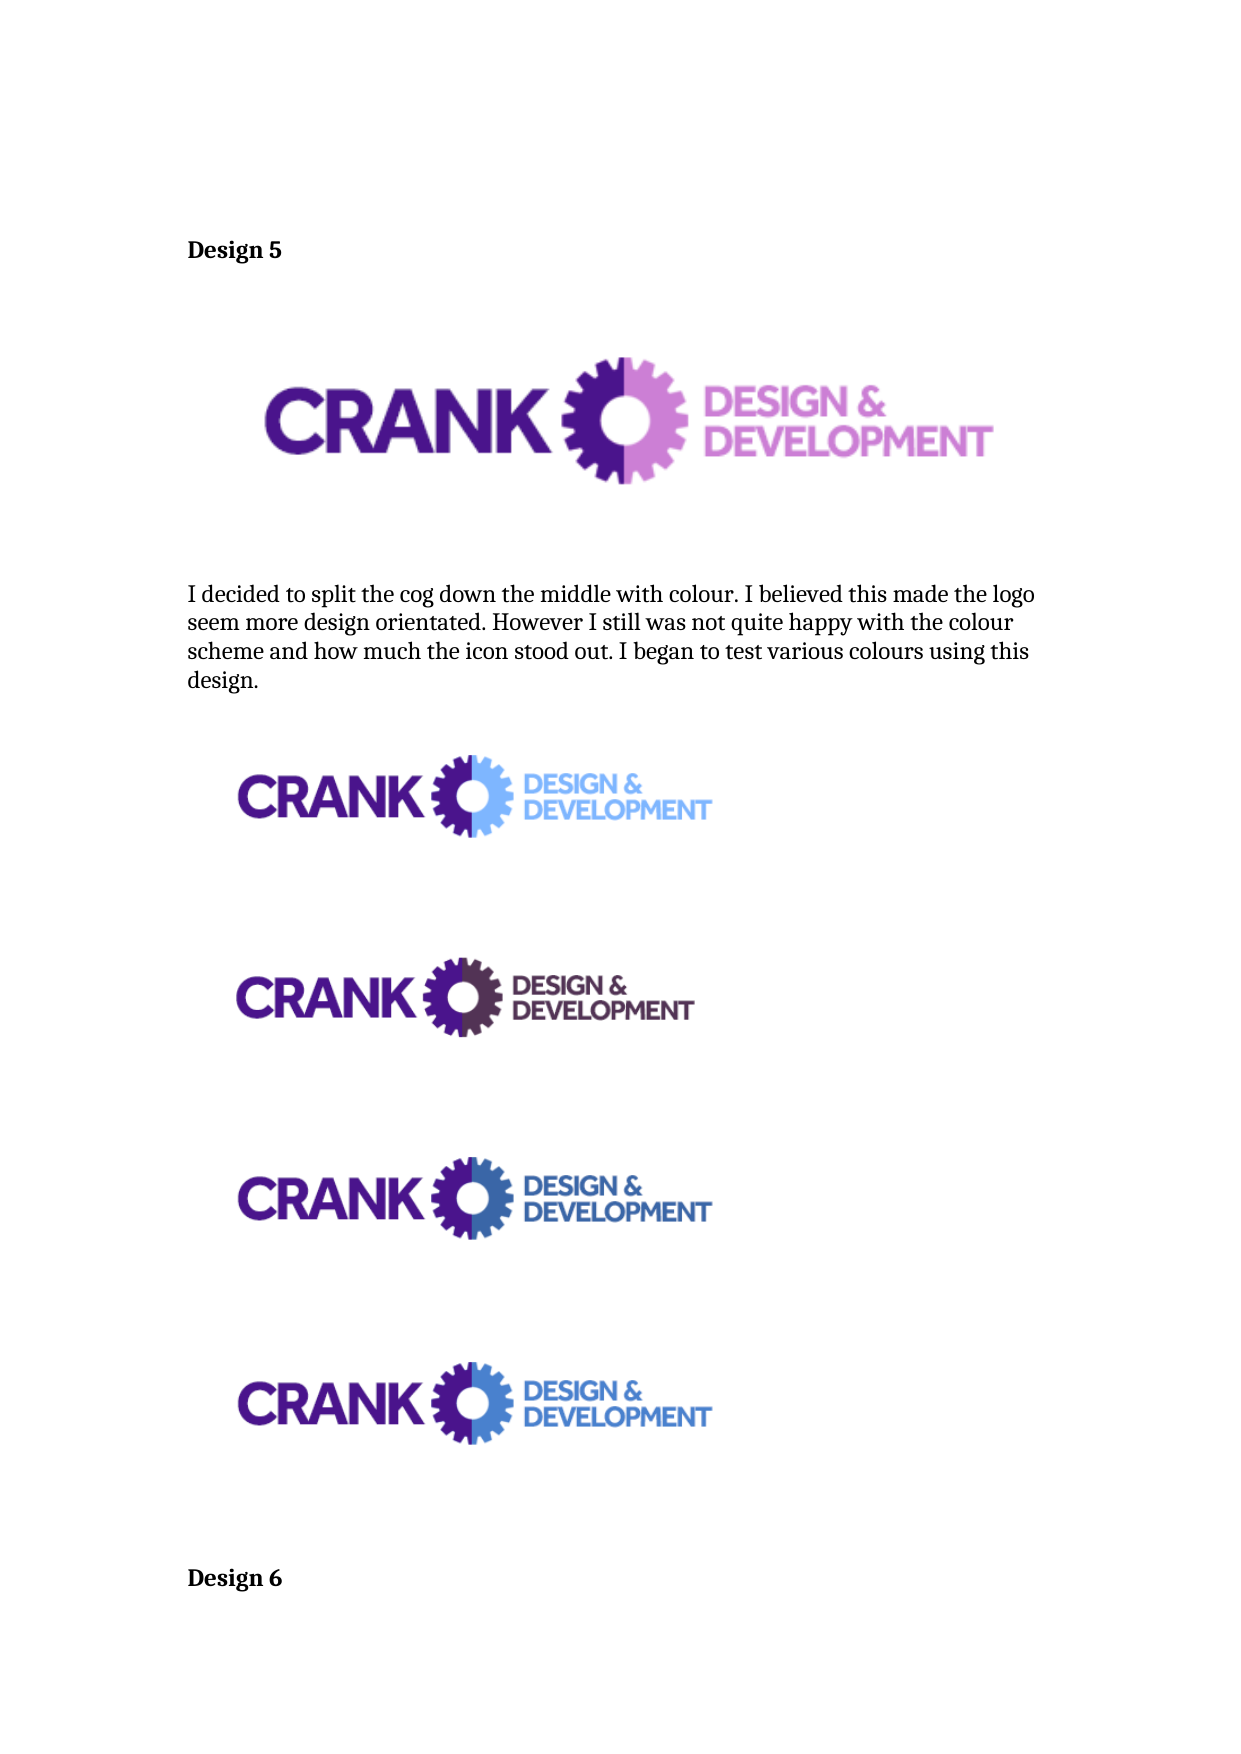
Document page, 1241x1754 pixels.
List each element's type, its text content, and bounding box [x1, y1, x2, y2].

text Design 6 [187, 1564, 1053, 1593]
text Design 5 [187, 236, 1053, 265]
text I decided to split the cog down the middle with colour. I believed this made the logo seem more design orientated. However I still was not quite happy with the colour scheme and how much the icon stood out. I began to test various colours using this design. [187, 580, 1053, 694]
picture [187, 694, 750, 1507]
picture [187, 265, 1053, 580]
